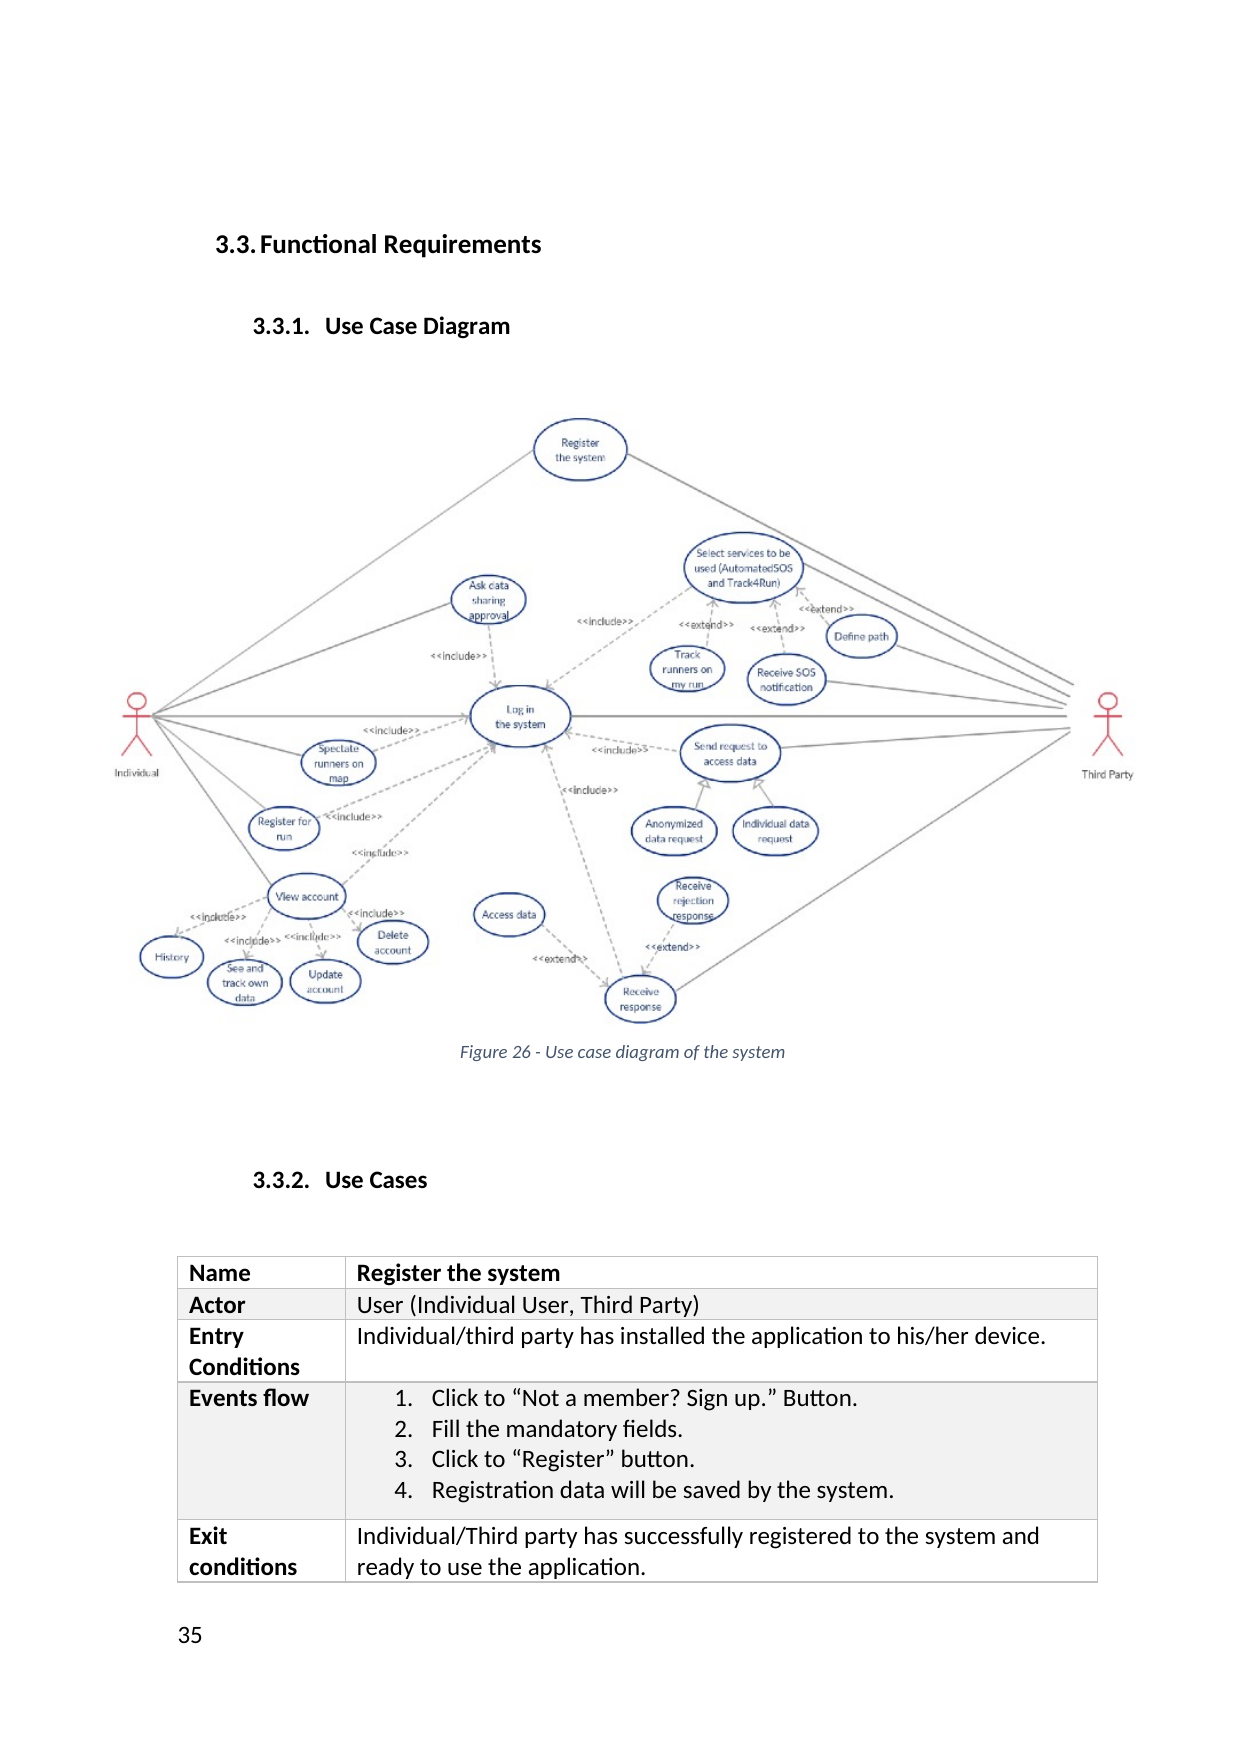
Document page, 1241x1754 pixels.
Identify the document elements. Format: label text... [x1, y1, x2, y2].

table_cell Individual/Third party has successfully registered to the system and ready to use the application. [346, 1520, 1097, 1581]
subtitle Use Case Diagram [252, 310, 1063, 341]
table_cell Actor [178, 1289, 345, 1319]
table_header Register the system [346, 1257, 1097, 1288]
table_cell Events flow [178, 1383, 345, 1519]
table_header Name [178, 1257, 345, 1288]
table_cell User (Individual User, Third Party) [346, 1289, 1097, 1319]
table_cell Click to “Not a member? Sign up.” Button. Fill the mandatory fields. Click to “Register” button. Registration data will be saved by the system. [346, 1383, 1097, 1519]
table_cell Entry Conditions [178, 1320, 345, 1381]
table_cell Exit conditions [178, 1520, 345, 1581]
table_cell Individual/third party has installed the application to his/her device. [346, 1320, 1097, 1381]
picture [110, 411, 1137, 1030]
subtitle Use Cases [252, 1164, 1063, 1195]
subtitle Functional Requirements [215, 227, 1063, 260]
